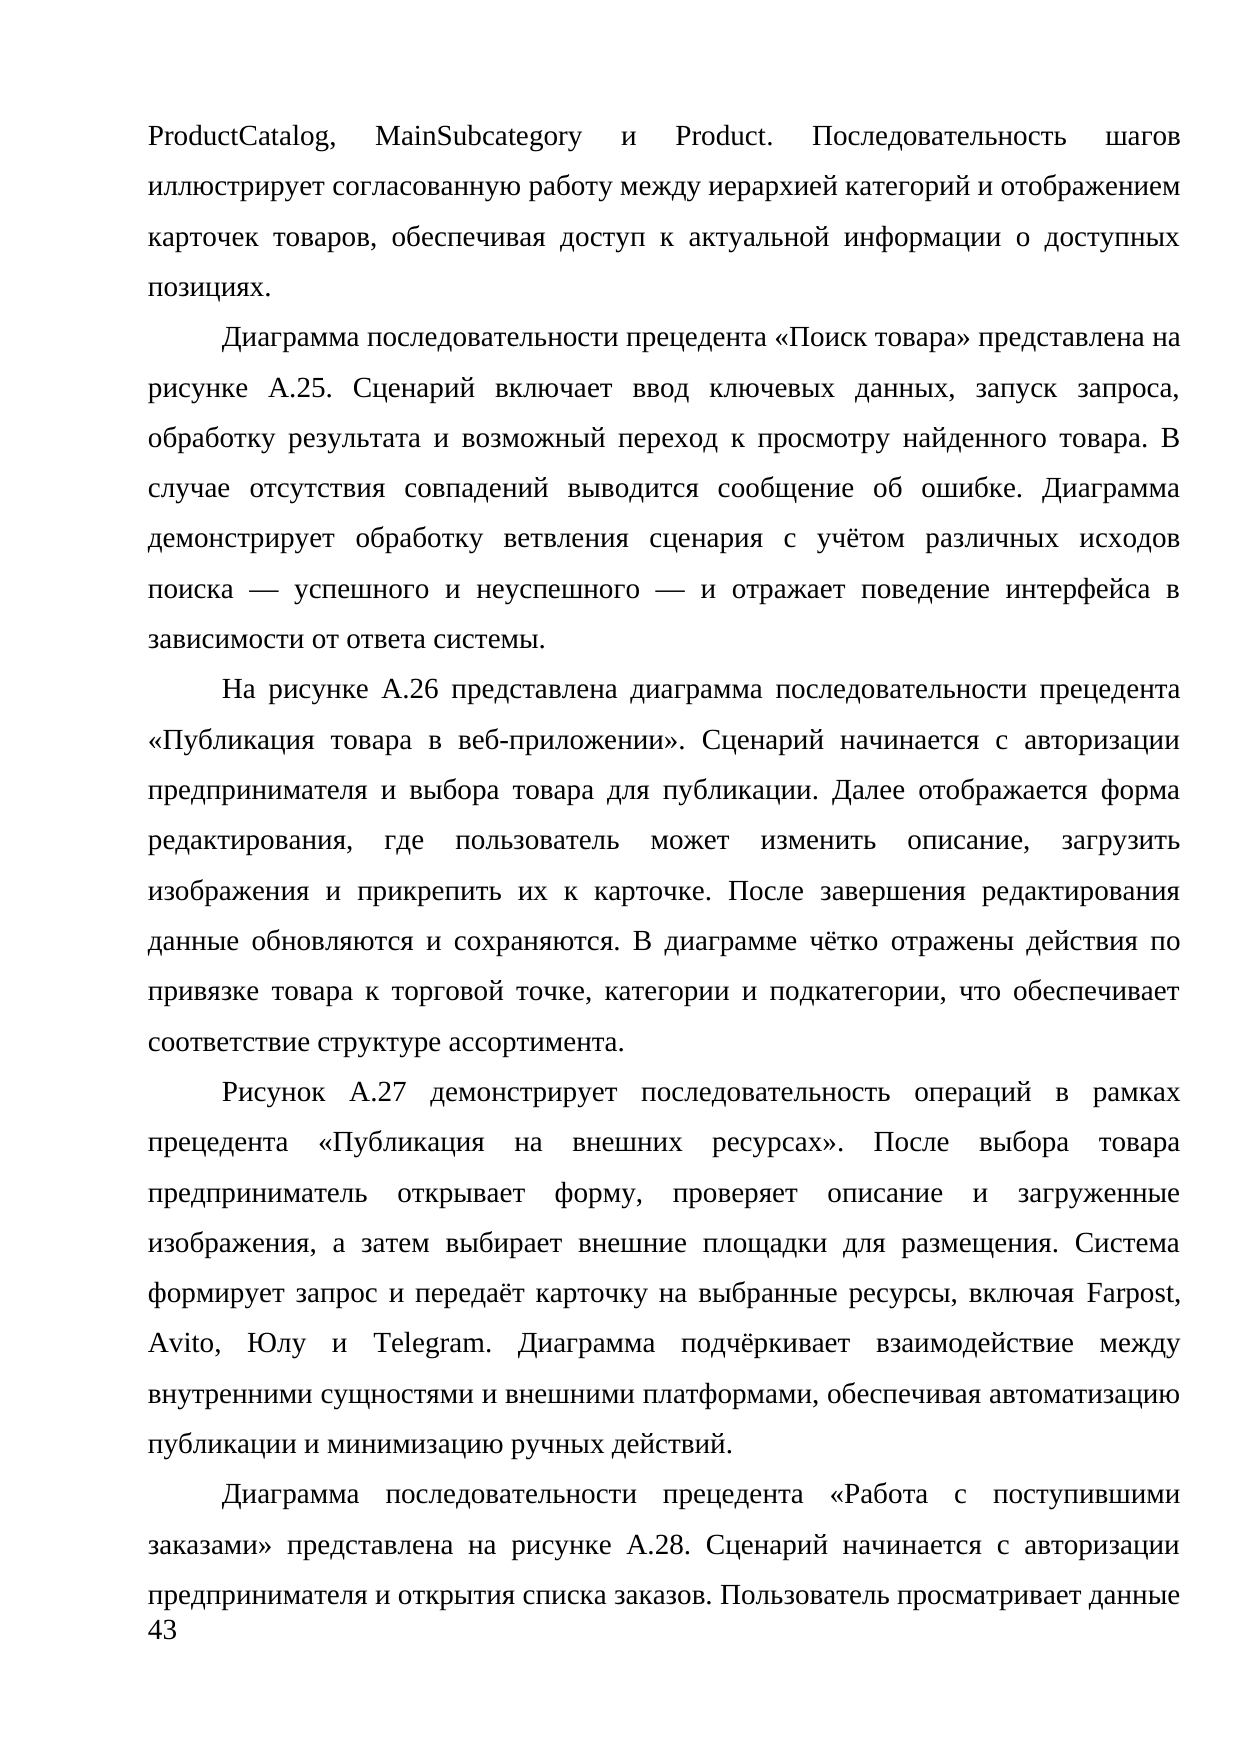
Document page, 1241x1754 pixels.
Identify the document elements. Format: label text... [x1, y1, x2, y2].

text На рисунке А.26 представлена диаграмма последовательности прецедента «Публикация товара в веб-приложении». Сценарий начинается с авторизации предпринимателя и выбора товара для публикации. Далее отображается форма редактирования, где пользователь может изменить описание, загрузить изображения и прикрепить их к карточке. После завершения редактирования данные обновляются и сохраняются. В диаграмме чётко отражены действия по привязке товара к торговой точке, категории и подкатегории, что обеспечивает соответствие структуре ассортимента. [148, 672, 1181, 1057]
text Рисунок А.27 демонстрирует последовательность операций в рамках прецедента «Публикация на внешних ресурсах». После выбора товара предприниматель открывает форму, проверяет описание и загруженные изображения, а затем выбирает внешние площадки для размещения. Система формирует запрос и передаёт карточку на выбранные ресурсы, включая Farpost, Avito, Юлу и Telegram. Диаграмма подчёркивает взаимодействие между внутренними сущностями и внешними платформами, обеспечивая автоматизацию публикации и минимизацию ручных действий. [148, 1074, 1181, 1460]
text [148, 118, 1181, 303]
text Диаграмма последовательности прецедента «Поиск товара» представлена на рисунке А.25. Сценарий включает ввод ключевых данных, запуск запроса, обработку результата и возможный переход к просмотру найденного товара. В случае отсутствия совпадений выводится сообщение об ошибке. Диаграмма демонстрирует обработку ветвления сценария с учётом различных исходов поиска — успешного и неуспешного — и отражает поведение интерфейса в зависимости от ответа системы. [148, 319, 1181, 655]
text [148, 1477, 1181, 1611]
